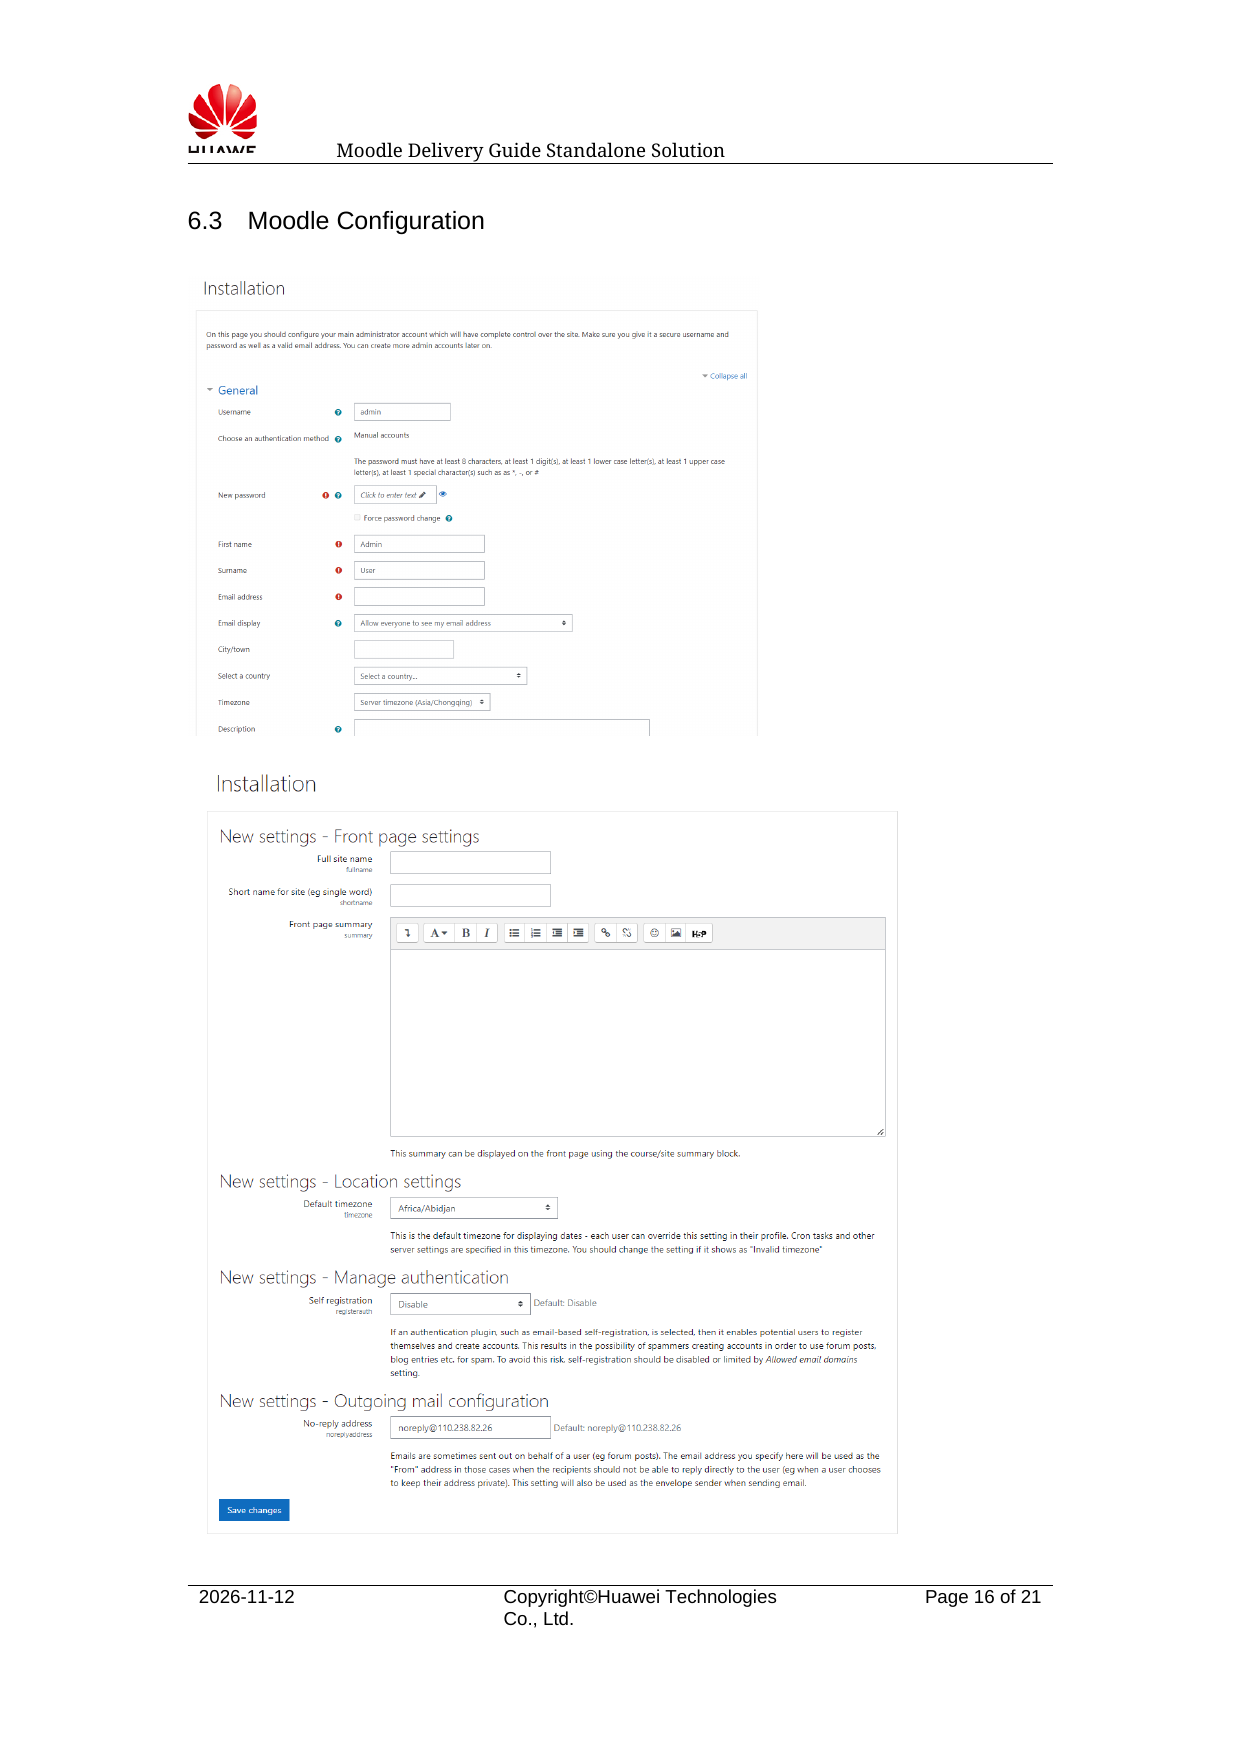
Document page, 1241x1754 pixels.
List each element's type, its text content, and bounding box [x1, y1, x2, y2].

picture [187, 770, 905, 1535]
subtitle Moodle Configuration [187, 204, 1053, 237]
picture [187, 276, 761, 736]
picture [188, 84, 257, 153]
